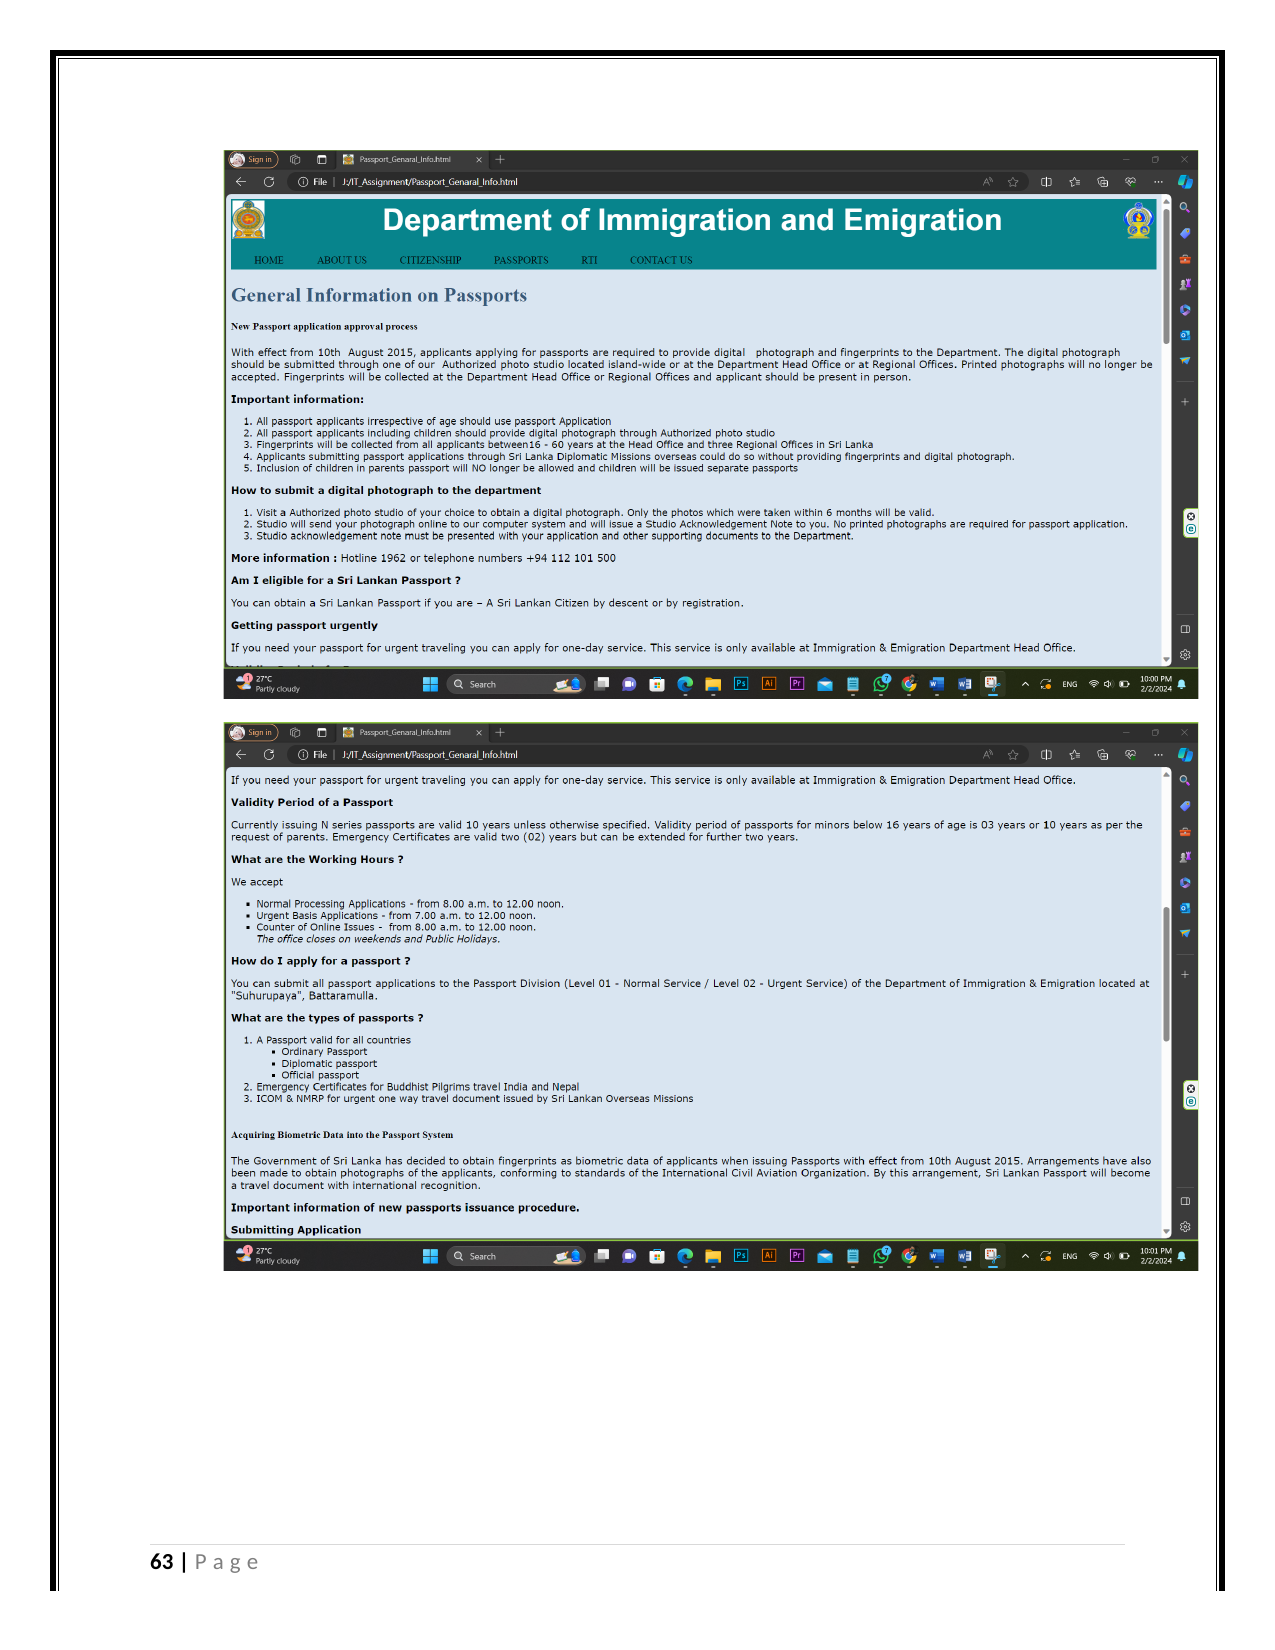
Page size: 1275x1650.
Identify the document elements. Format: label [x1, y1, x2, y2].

picture [223, 150, 1199, 699]
picture [223, 722, 1199, 1271]
